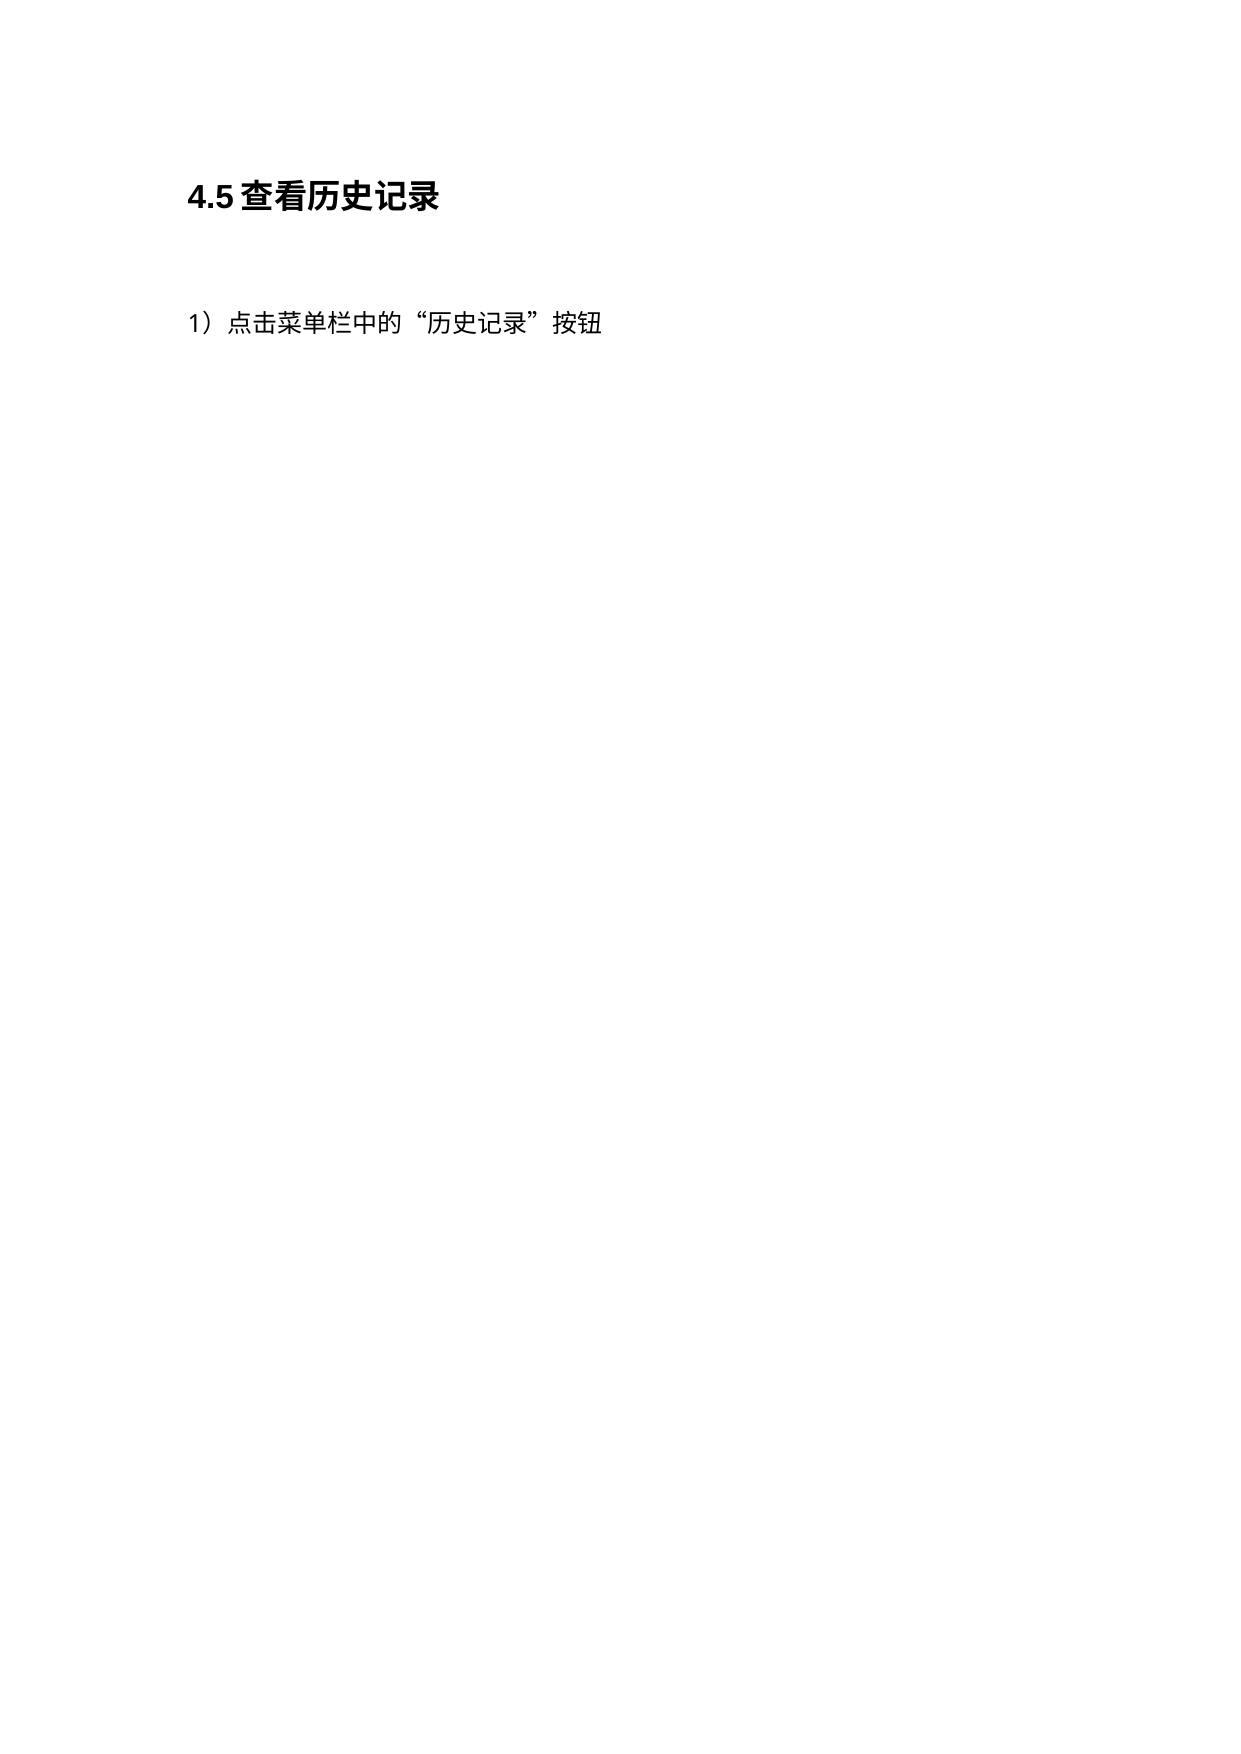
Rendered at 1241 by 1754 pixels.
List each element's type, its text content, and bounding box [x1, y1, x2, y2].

subtitle 4.5查看历史记录 [187, 162, 1053, 227]
list 点击菜单栏中的“历史记录”按钮 [187, 289, 1053, 354]
